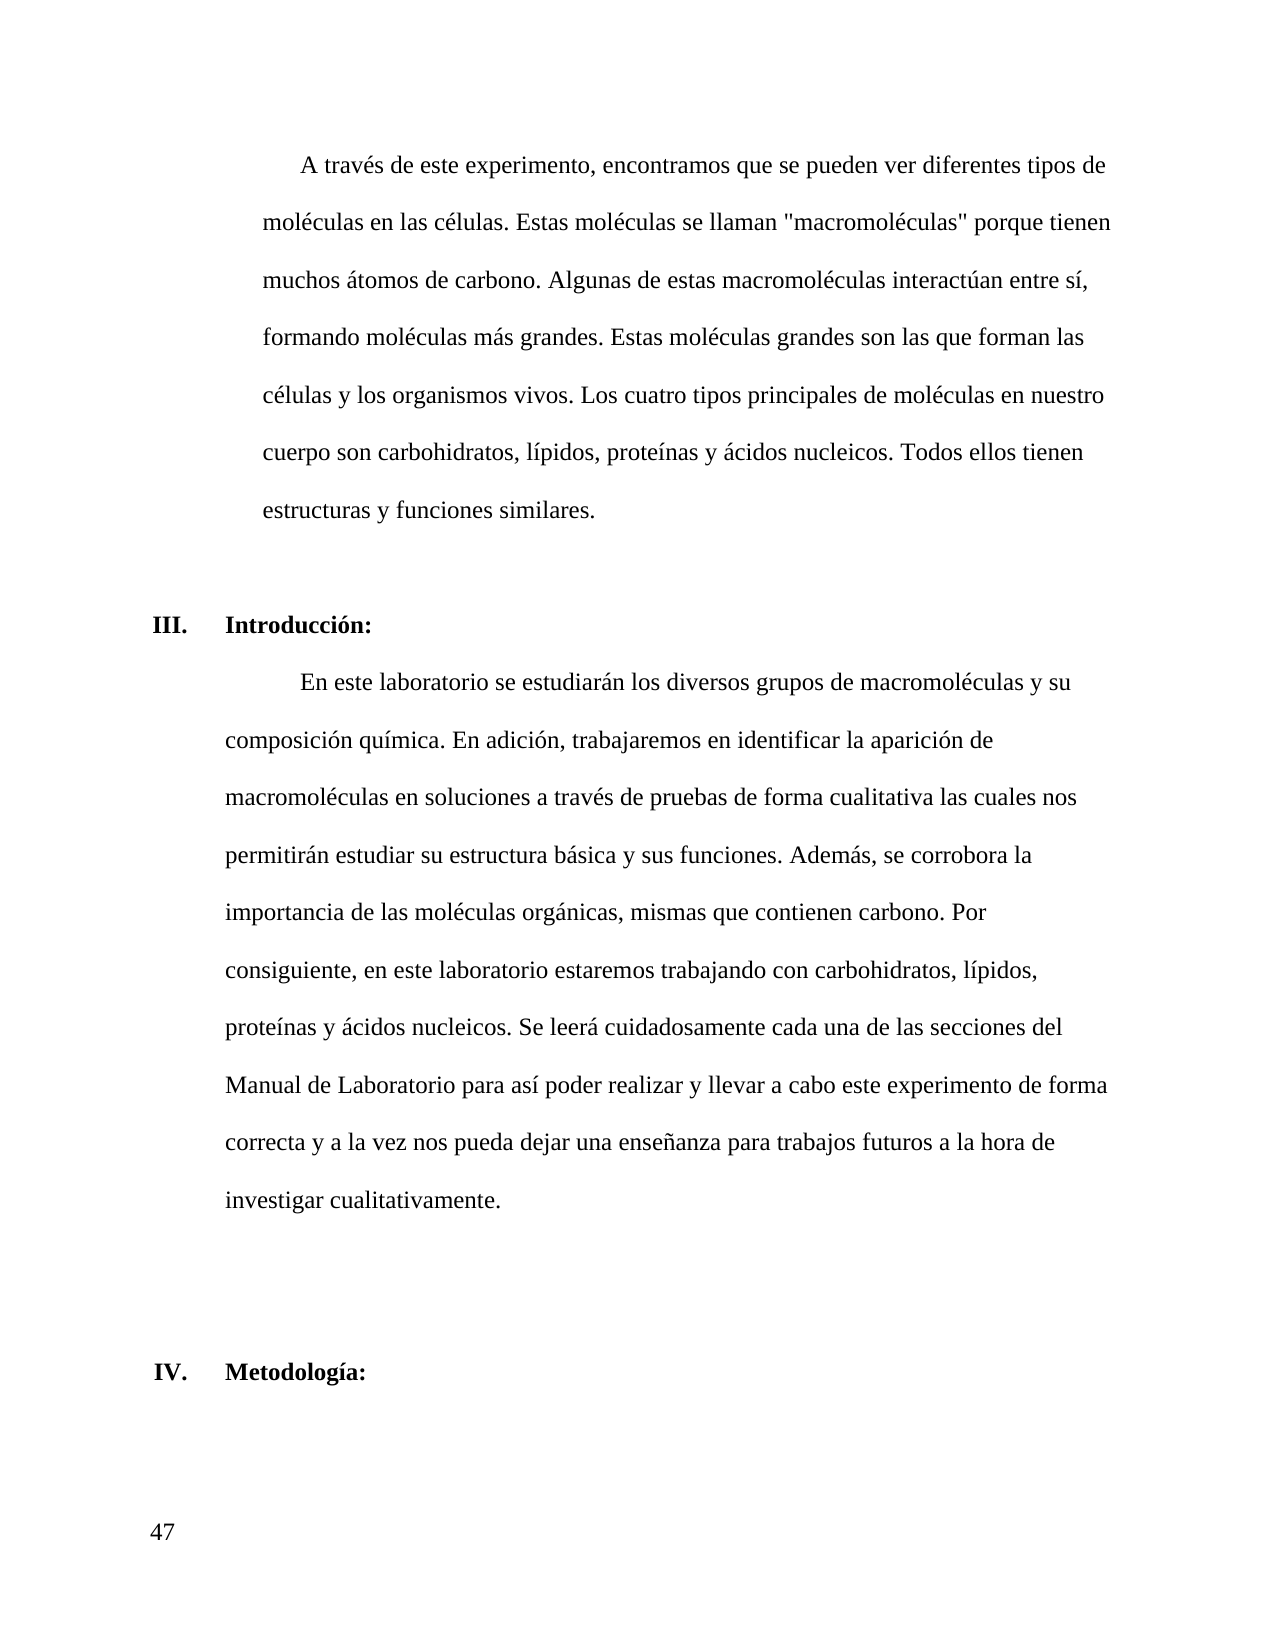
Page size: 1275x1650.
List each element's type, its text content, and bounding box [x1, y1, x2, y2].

list A través de este experimento, encontramos que se pueden ver diferentes tipos de moléculas en las células. Estas moléculas se llaman "macromoléculas" porque tienen muchos átomos de carbono. Algunas de estas macromoléculas interactúan entre sí, formando moléculas más grandes. Estas moléculas grandes son las que forman las células y los organismos vivos. Los cuatro tipos principales de moléculas en nuestro cuerpo son carbohidratos, lípidos, proteínas y ácidos nucleicos. Todos ellos tienen estructuras y funciones similares. [262, 150, 1125, 524]
text En este laboratorio se estudiarán los diversos grupos de macromoléculas y su composición química. En adición, trabajaremos en identificar la aparición de macromoléculas en soluciones a través de pruebas de forma cualitativa las cuales nos permitirán estudiar su estructura básica y sus funciones. Además, se corrobora la importancia de las moléculas orgánicas, mismas que contienen carbono. Por consiguiente, en este laboratorio estaremos trabajando con carbohidratos, lípidos, proteínas y ácidos nucleicos. Se leerá cuidadosamente cada una de las secciones del Manual de Laboratorio para así poder realizar y llevar a cabo este experimento de forma correcta y a la vez nos pueda dejar una enseñanza para trabajos futuros a la hora de investigar cualitativamente. [225, 667, 1125, 1214]
list Introducción: [187, 610, 1125, 639]
list Metodología: [187, 1357, 1125, 1386]
